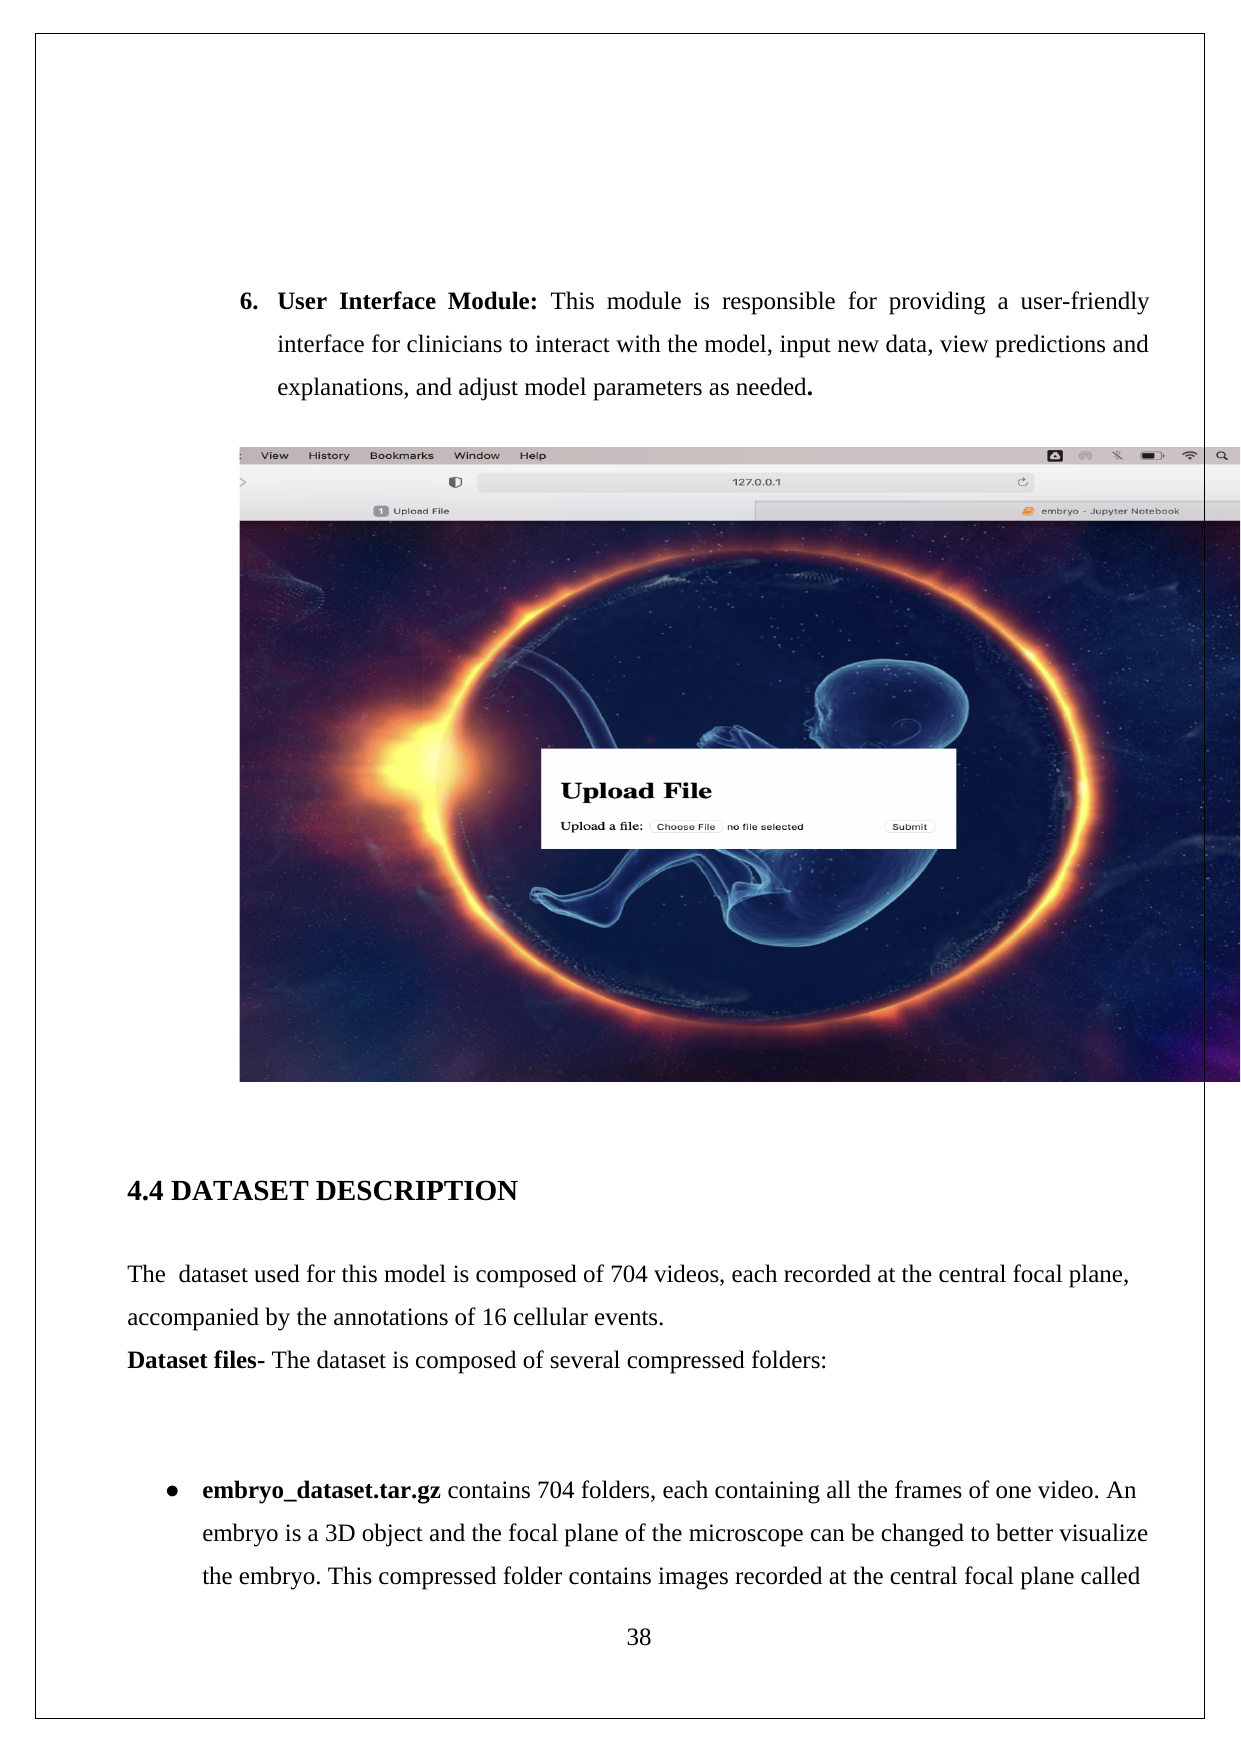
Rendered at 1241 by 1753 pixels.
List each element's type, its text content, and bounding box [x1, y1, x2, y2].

picture [239, 447, 1204, 1082]
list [164, 1475, 1151, 1590]
text Dataset files- The dataset is composed of several compressed folders: [127, 1346, 1151, 1374]
list User Interface Module: This module is responsible for providing a user-friendly interface for clinicians to interact with the model, input new data, view predictions and explanations, and adjust model parameters as needed. [239, 286, 1151, 401]
text The dataset used for this model is composed of 704 videos, each recorded at the central focal plane, accompanied by the annotations of 16 cellular events. [127, 1259, 1151, 1331]
text 4.4 DATASET DESCRIPTION [127, 1173, 1151, 1207]
picture [1205, 447, 1241, 1082]
